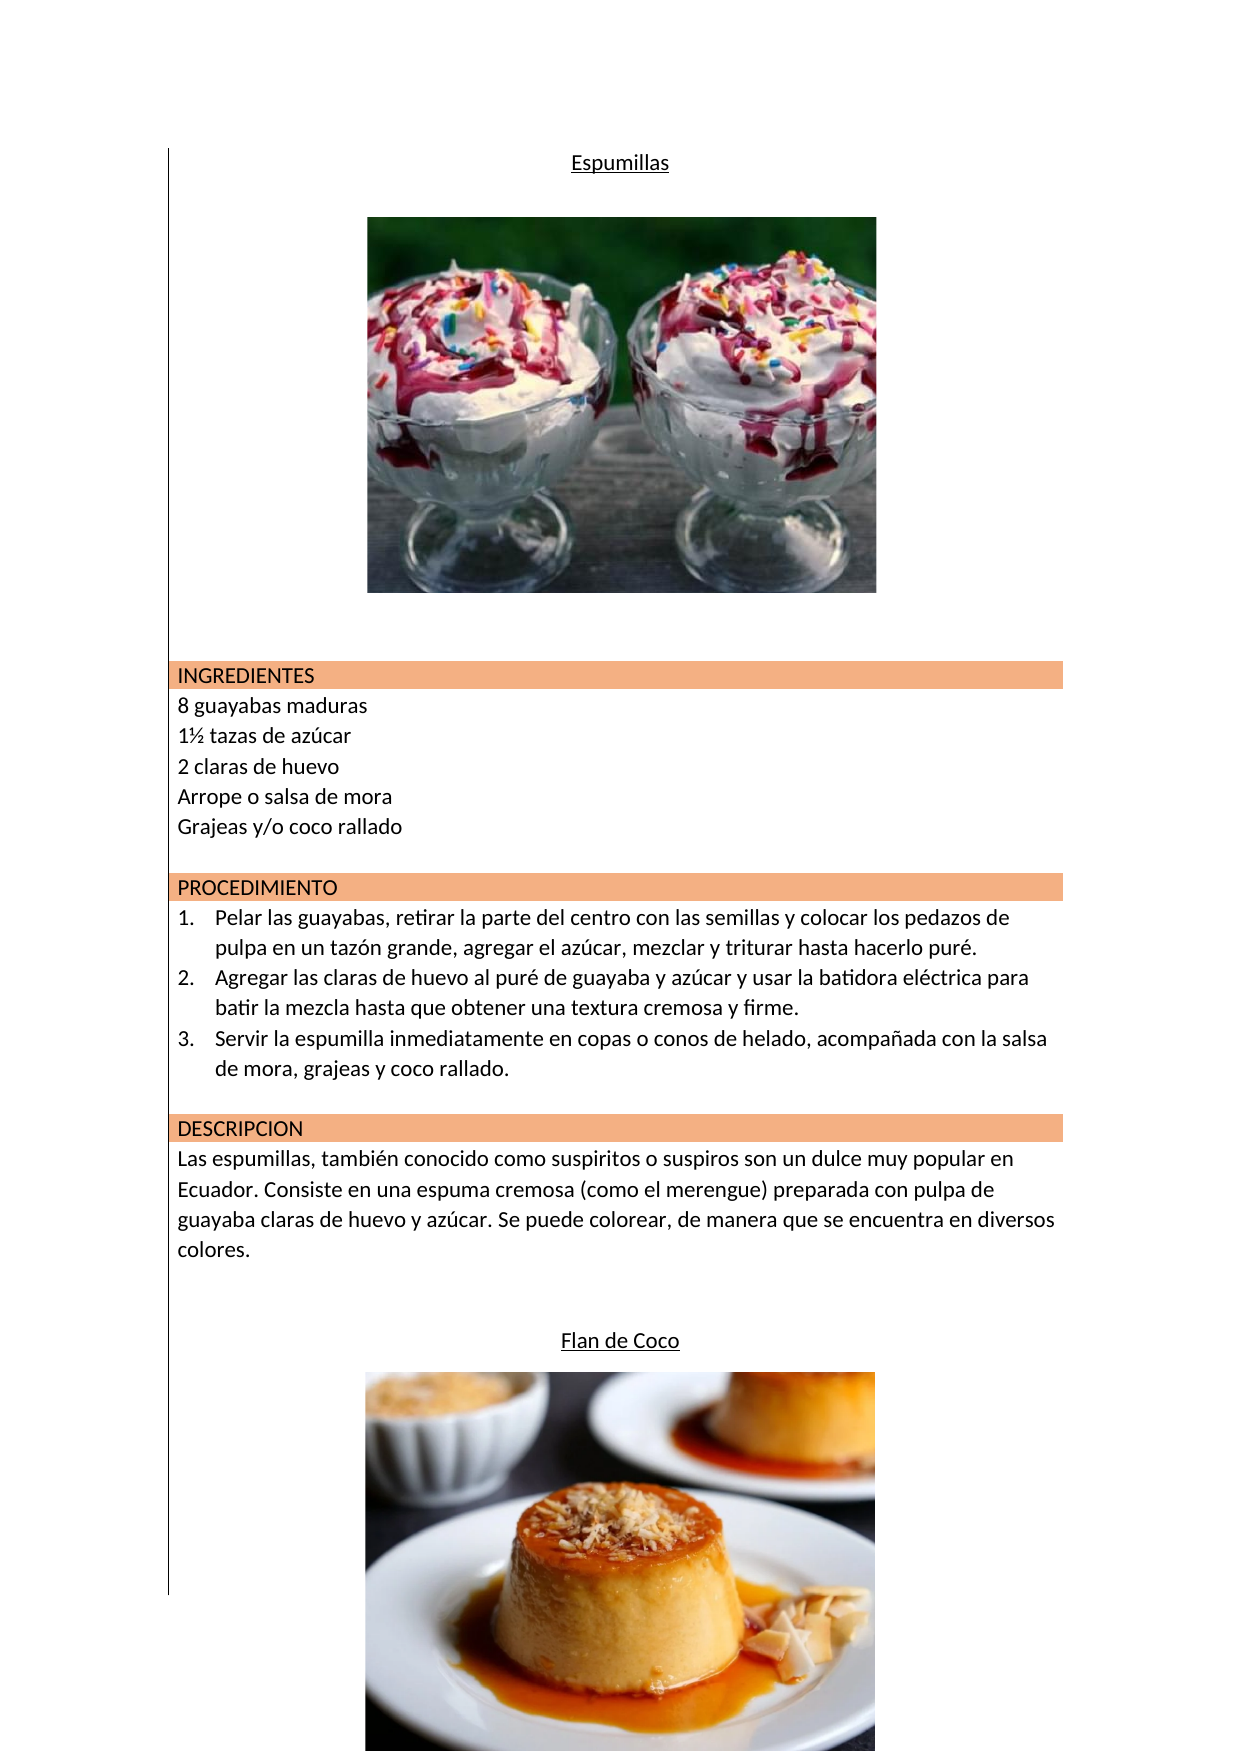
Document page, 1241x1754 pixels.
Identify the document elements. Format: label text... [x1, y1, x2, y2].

picture [365, 1372, 875, 1751]
text INGREDIENTES [169, 661, 1063, 689]
text 1½ tazas de azúcar [169, 722, 1063, 749]
text Grajeas y/o coco rallado [169, 812, 1063, 840]
text Espumillas [177, 148, 1063, 176]
list Servir la espumilla inmediatamente en copas o conos de helado, acompañada con la salsa de mora, grajeas y coco rallado. [169, 1024, 1063, 1082]
text 8 guayabas maduras [169, 691, 1063, 719]
text DESCRIPCION [169, 1114, 1063, 1142]
picture [367, 217, 877, 593]
list Agregar las claras de huevo al puré de guayaba y azúcar y usar la batidora eléctrica para batir la mezcla hasta que obtener una textura cremosa y firme. [169, 963, 1063, 1021]
text Arrope o salsa de mora [169, 782, 1063, 810]
text PROCEDIMIENTO [169, 873, 1063, 901]
text Las espumillas, también conocido como suspiritos o suspiros son un dulce muy popular en Ecuador. Consiste en una espuma cremosa (como el merengue) preparada con pulpa de guayaba claras de huevo y azúcar. Se puede colorear, de manera que se encuentra en diversos colores. [169, 1144, 1063, 1263]
text Flan de Coco [169, 1326, 1063, 1354]
list Pelar las guayabas, retirar la parte del centro con las semillas y colocar los pedazos de pulpa en un tazón grande, agregar el azúcar, mezclar y triturar hasta hacerlo puré. [169, 903, 1063, 961]
text 2 claras de huevo [169, 752, 1063, 780]
